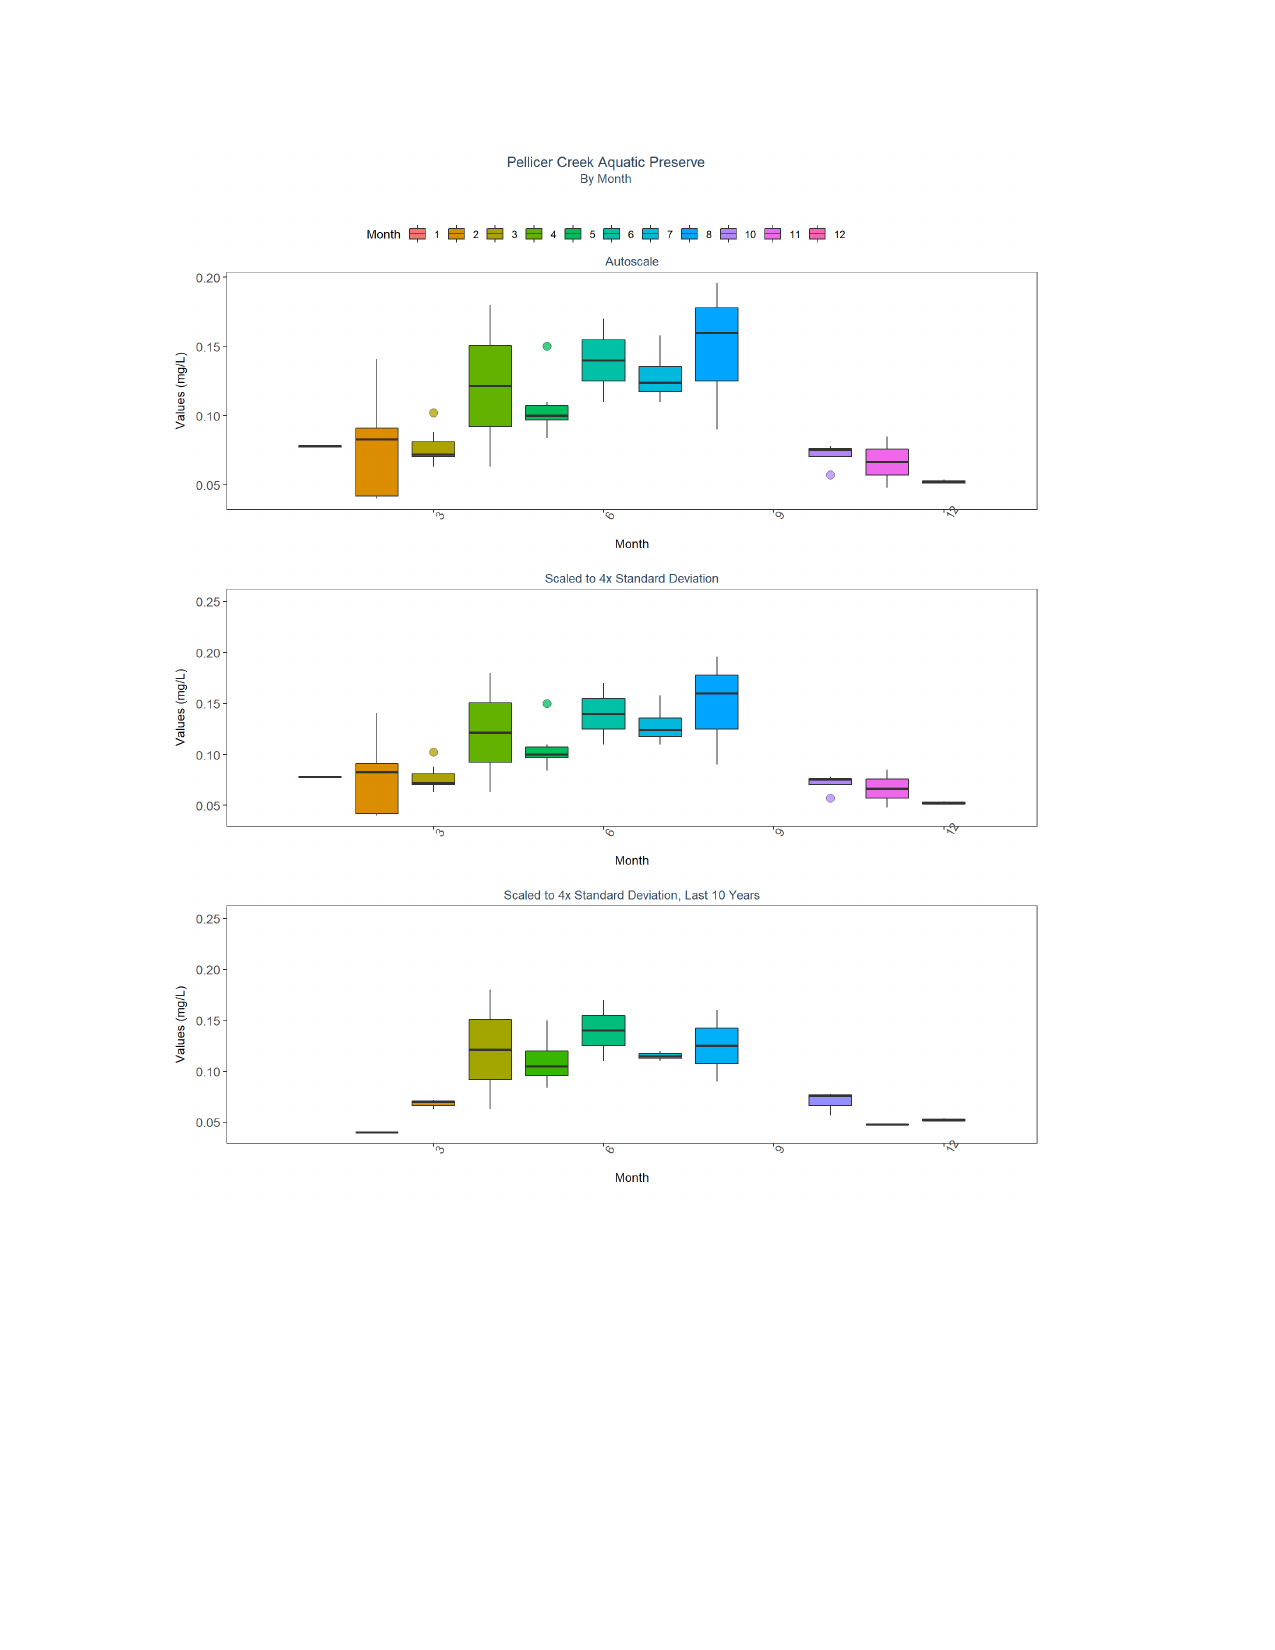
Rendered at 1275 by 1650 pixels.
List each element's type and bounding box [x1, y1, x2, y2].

picture [168, 150, 1044, 1200]
